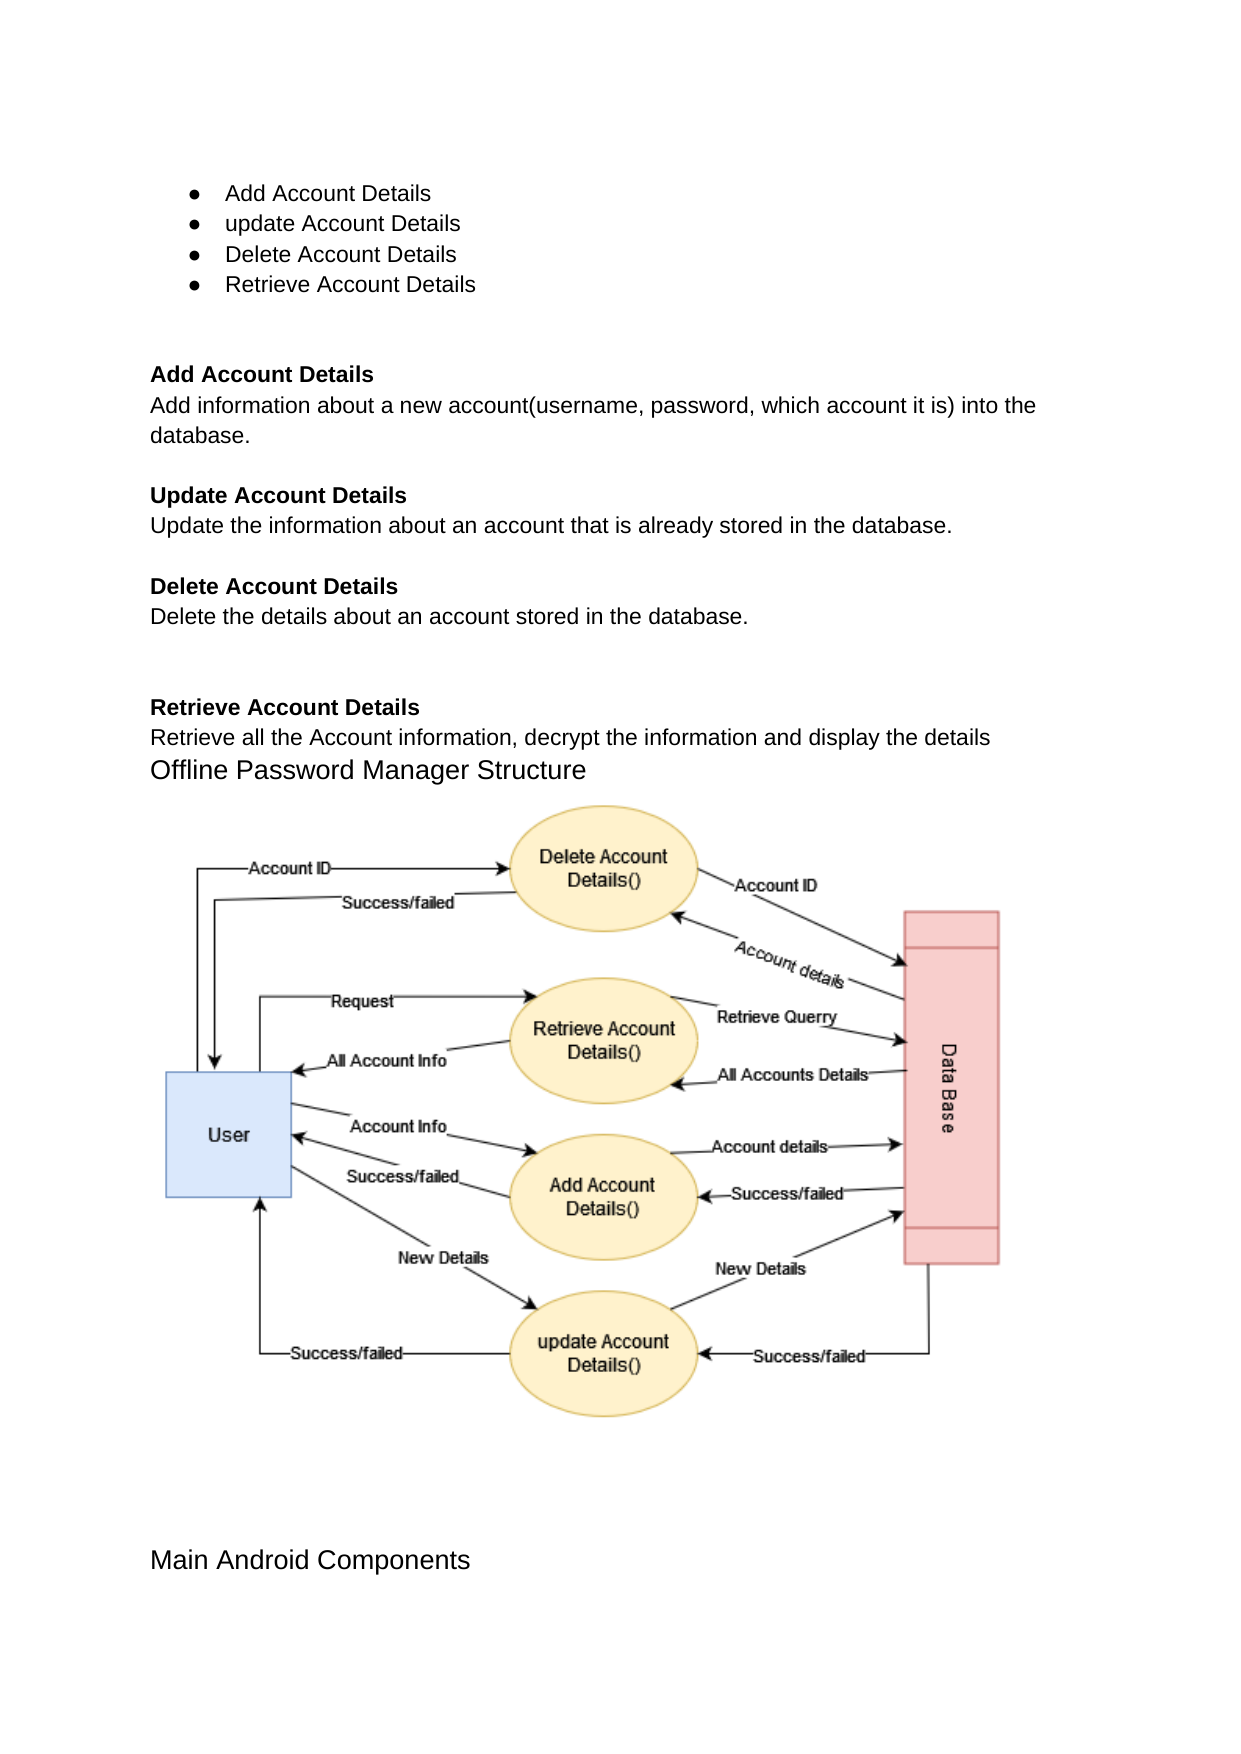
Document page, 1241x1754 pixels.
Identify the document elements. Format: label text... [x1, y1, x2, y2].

text Offline Password Manager Structure [150, 754, 1090, 785]
text Add information about a new account(username, password, which account it is) into the database. [150, 392, 1090, 448]
list Add Account Details [187, 180, 1090, 207]
text Update the information about an account that is already stored in the database. [150, 512, 1090, 539]
text Add Account Details [150, 361, 1090, 388]
text Retrieve all the Account information, decrypt the information and display the details [150, 724, 1090, 750]
text Delete Account Details [150, 573, 1090, 599]
text Update Account Details [150, 482, 1090, 509]
list Retrieve Account Details [187, 271, 1090, 297]
text Delete the details about an account stored in the database. [150, 603, 1090, 629]
text Main Android Components [150, 1544, 1090, 1575]
picture [150, 790, 1016, 1433]
list Delete Account Details [187, 241, 1090, 267]
text Retrieve Account Details [150, 694, 1090, 720]
list update Account Details [187, 210, 1090, 237]
